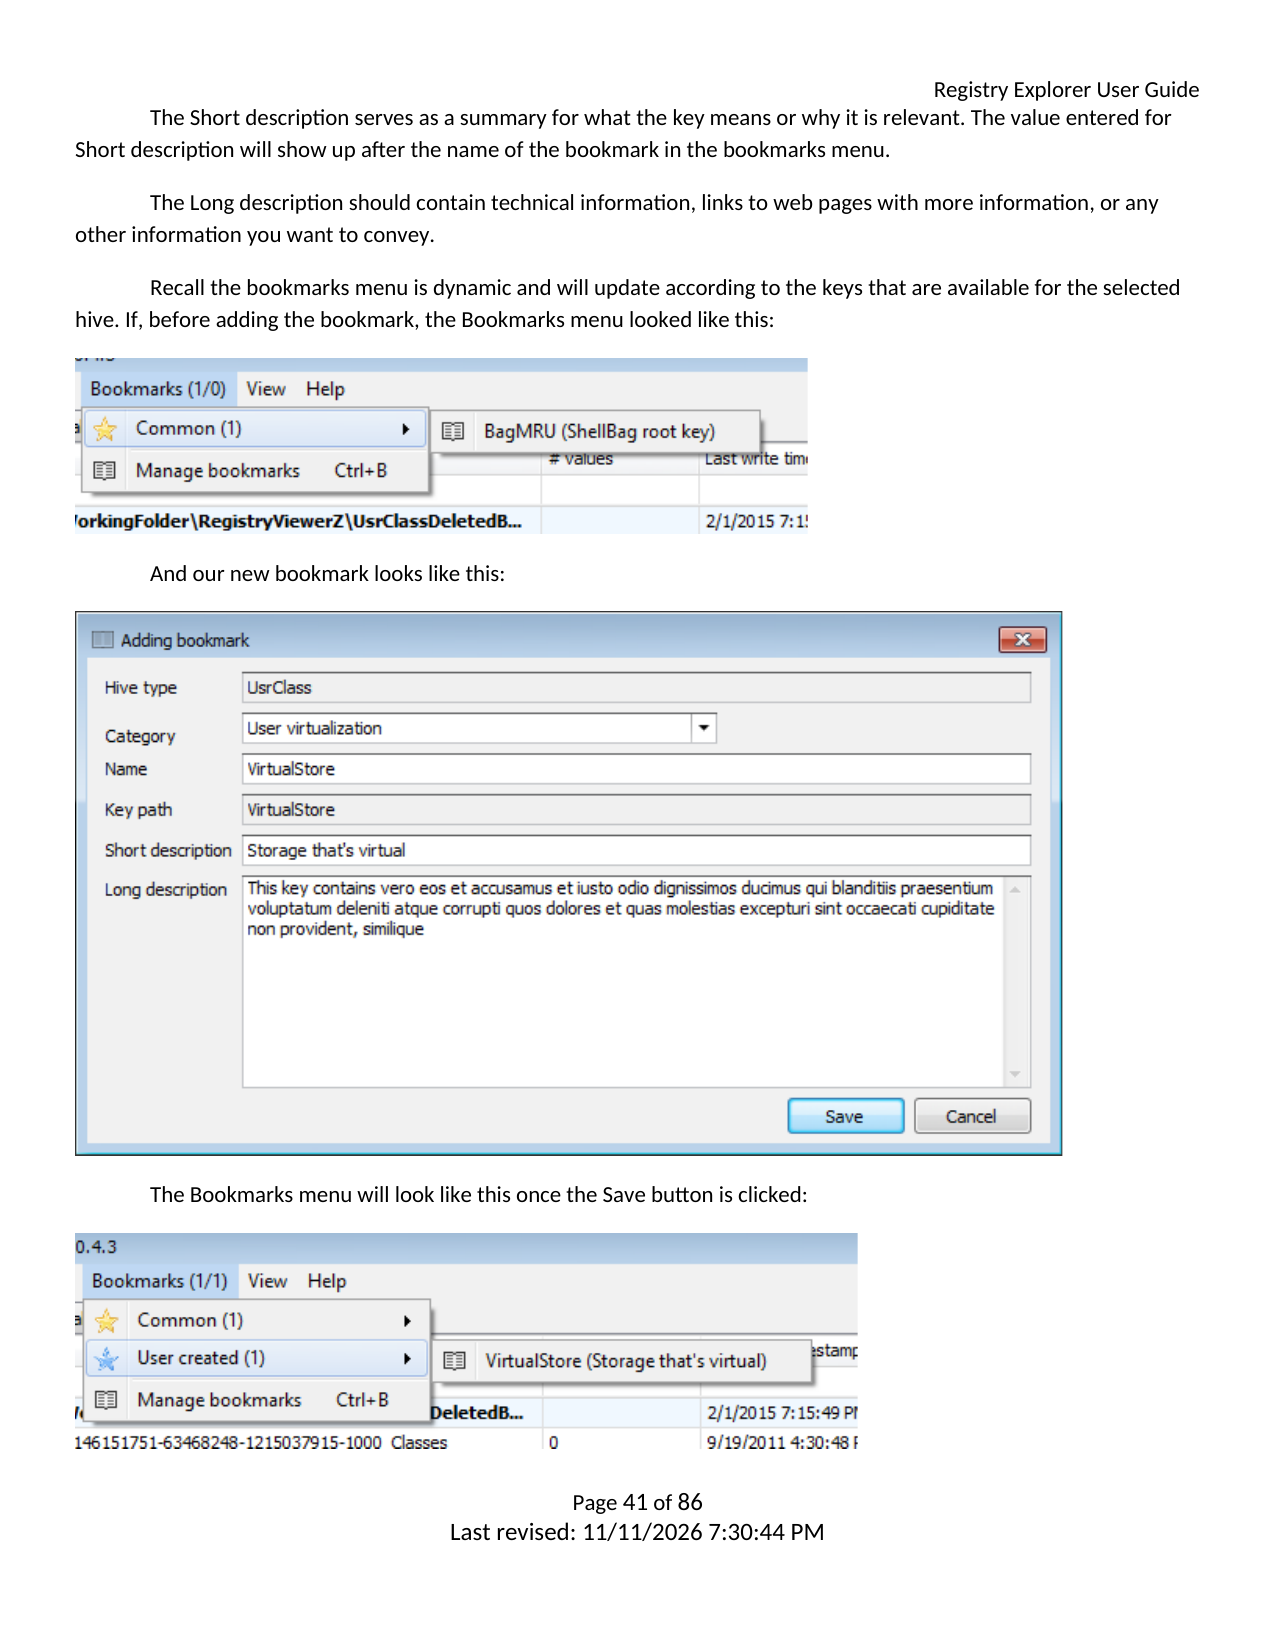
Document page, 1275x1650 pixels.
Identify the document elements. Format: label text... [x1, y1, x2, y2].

text The Bookmarks menu will look like this once the Save button is clicked: [75, 1180, 1200, 1208]
text And our new bookmark looks like this: [75, 559, 1200, 587]
text The Long description should contain technical information, links to web pages with more information, or any other information you want to convey. [75, 188, 1200, 248]
text The Short description serves as a summary for what the key means or why it is relevant. The value entered for Short description will show up after the name of the bookmark in the bookmarks menu. [75, 103, 1200, 163]
picture [75, 358, 808, 534]
text Recall the bookmarks menu is dynamic and will update according to the keys that are available for the selected hive. If, before adding the bookmark, the Bookmarks menu looked like this: [75, 273, 1200, 334]
picture [75, 611, 1063, 1156]
picture [75, 1233, 858, 1449]
